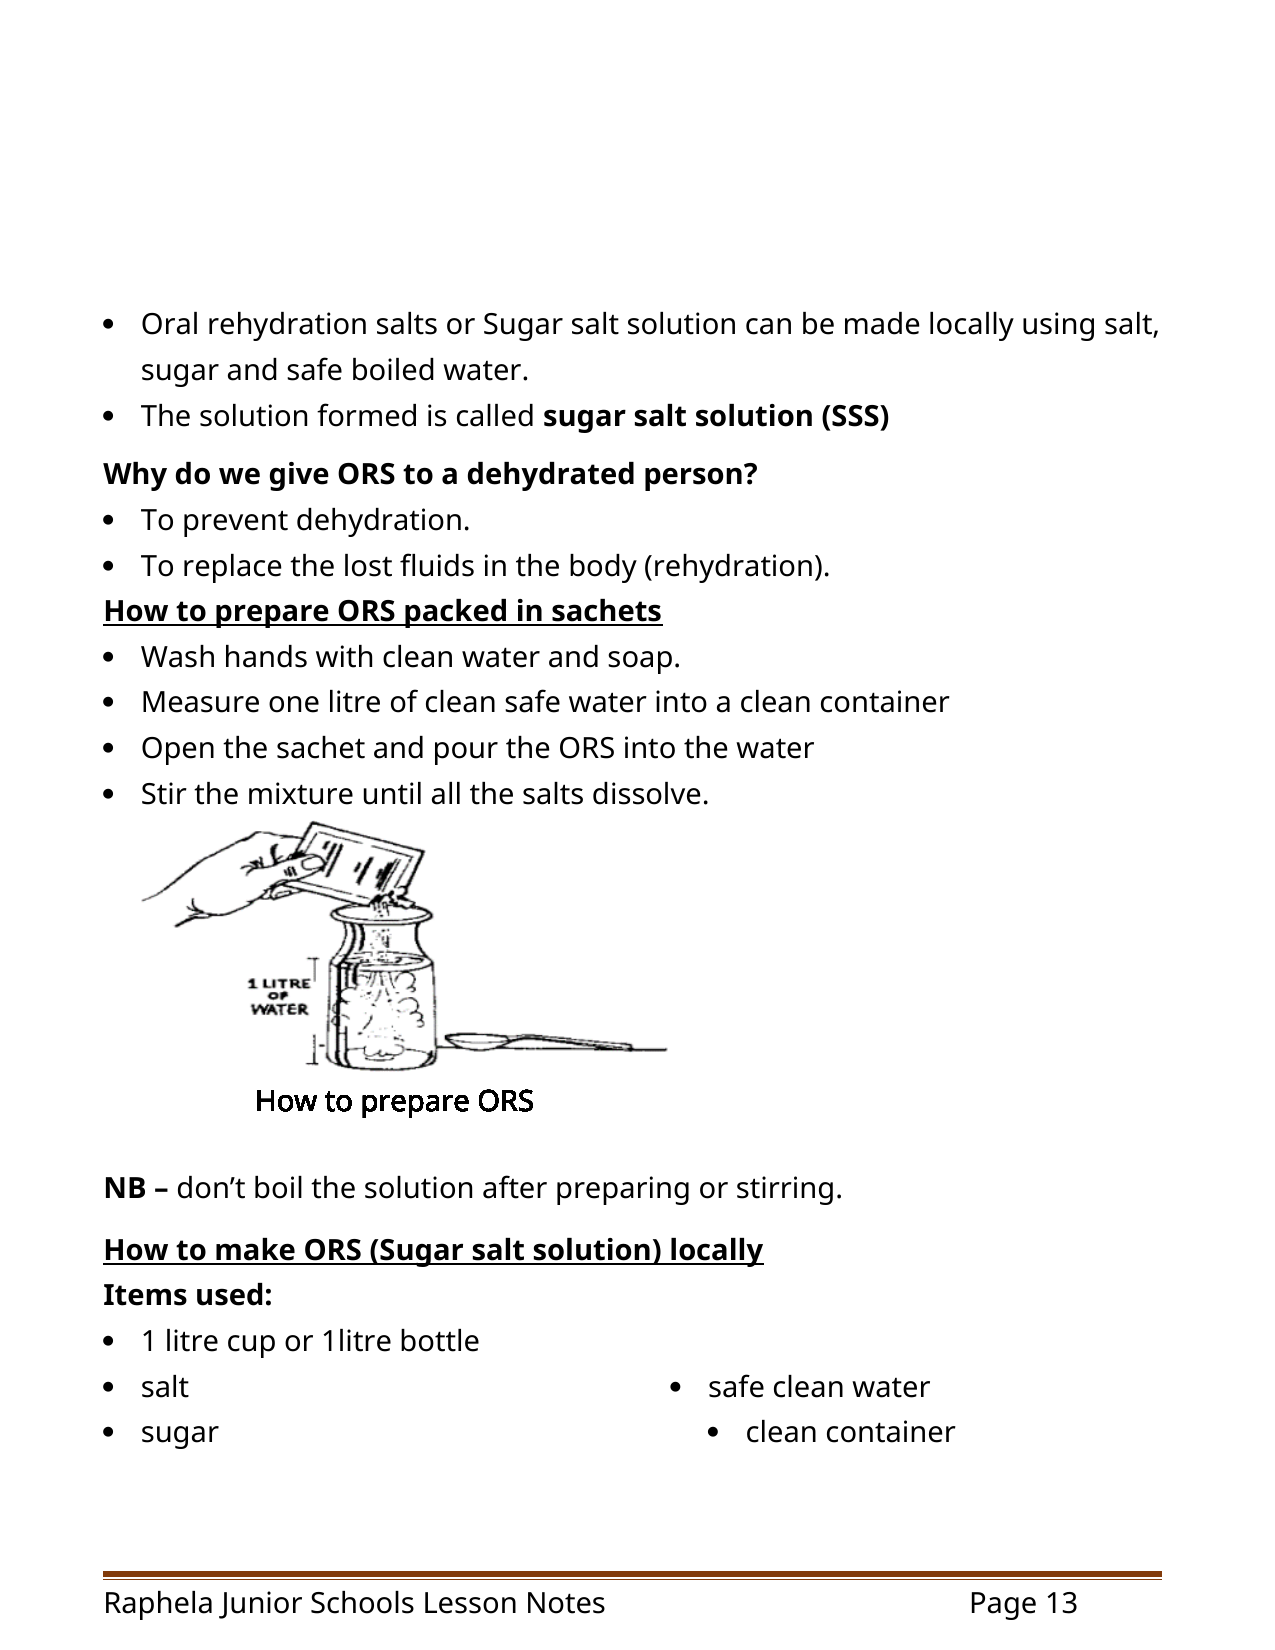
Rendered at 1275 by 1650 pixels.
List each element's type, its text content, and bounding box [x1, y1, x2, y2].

list Stir the mixture until all the salts dissolve. [103, 773, 1162, 813]
list To prevent dehydration. [103, 499, 1162, 539]
text Items used: [103, 1275, 1162, 1314]
list The solution formed is called sugar salt solution (SSS) [103, 395, 1162, 434]
list safe clean water [670, 1366, 1162, 1406]
list clean container [708, 1412, 1162, 1451]
list 1 litre cup or 1litre bottle [103, 1320, 595, 1360]
picture [140, 820, 669, 1072]
text How to prepare ORS packed in sachets [103, 590, 1162, 630]
list To replace the lost fluids in the body (rehydration). [103, 545, 1162, 584]
text How to make ORS (Sugar salt solution) locally [103, 1229, 1162, 1269]
list Measure one litre of clean safe water into a clean container [103, 682, 1162, 721]
list sugar [103, 1412, 595, 1451]
text NB – don’t boil the solution after preparing or stirring. [103, 1167, 1162, 1207]
list Oral rehydration salts or Sugar salt solution can be made locally using salt, sugar and safe boiled water. [103, 304, 1162, 389]
list Open the sachet and pour the ORS into the water [103, 727, 1162, 767]
list salt [103, 1366, 595, 1406]
text Why do we give ORS to a dehydrated person? [103, 453, 1162, 493]
list Wash hands with clean water and soap. [103, 636, 1162, 676]
